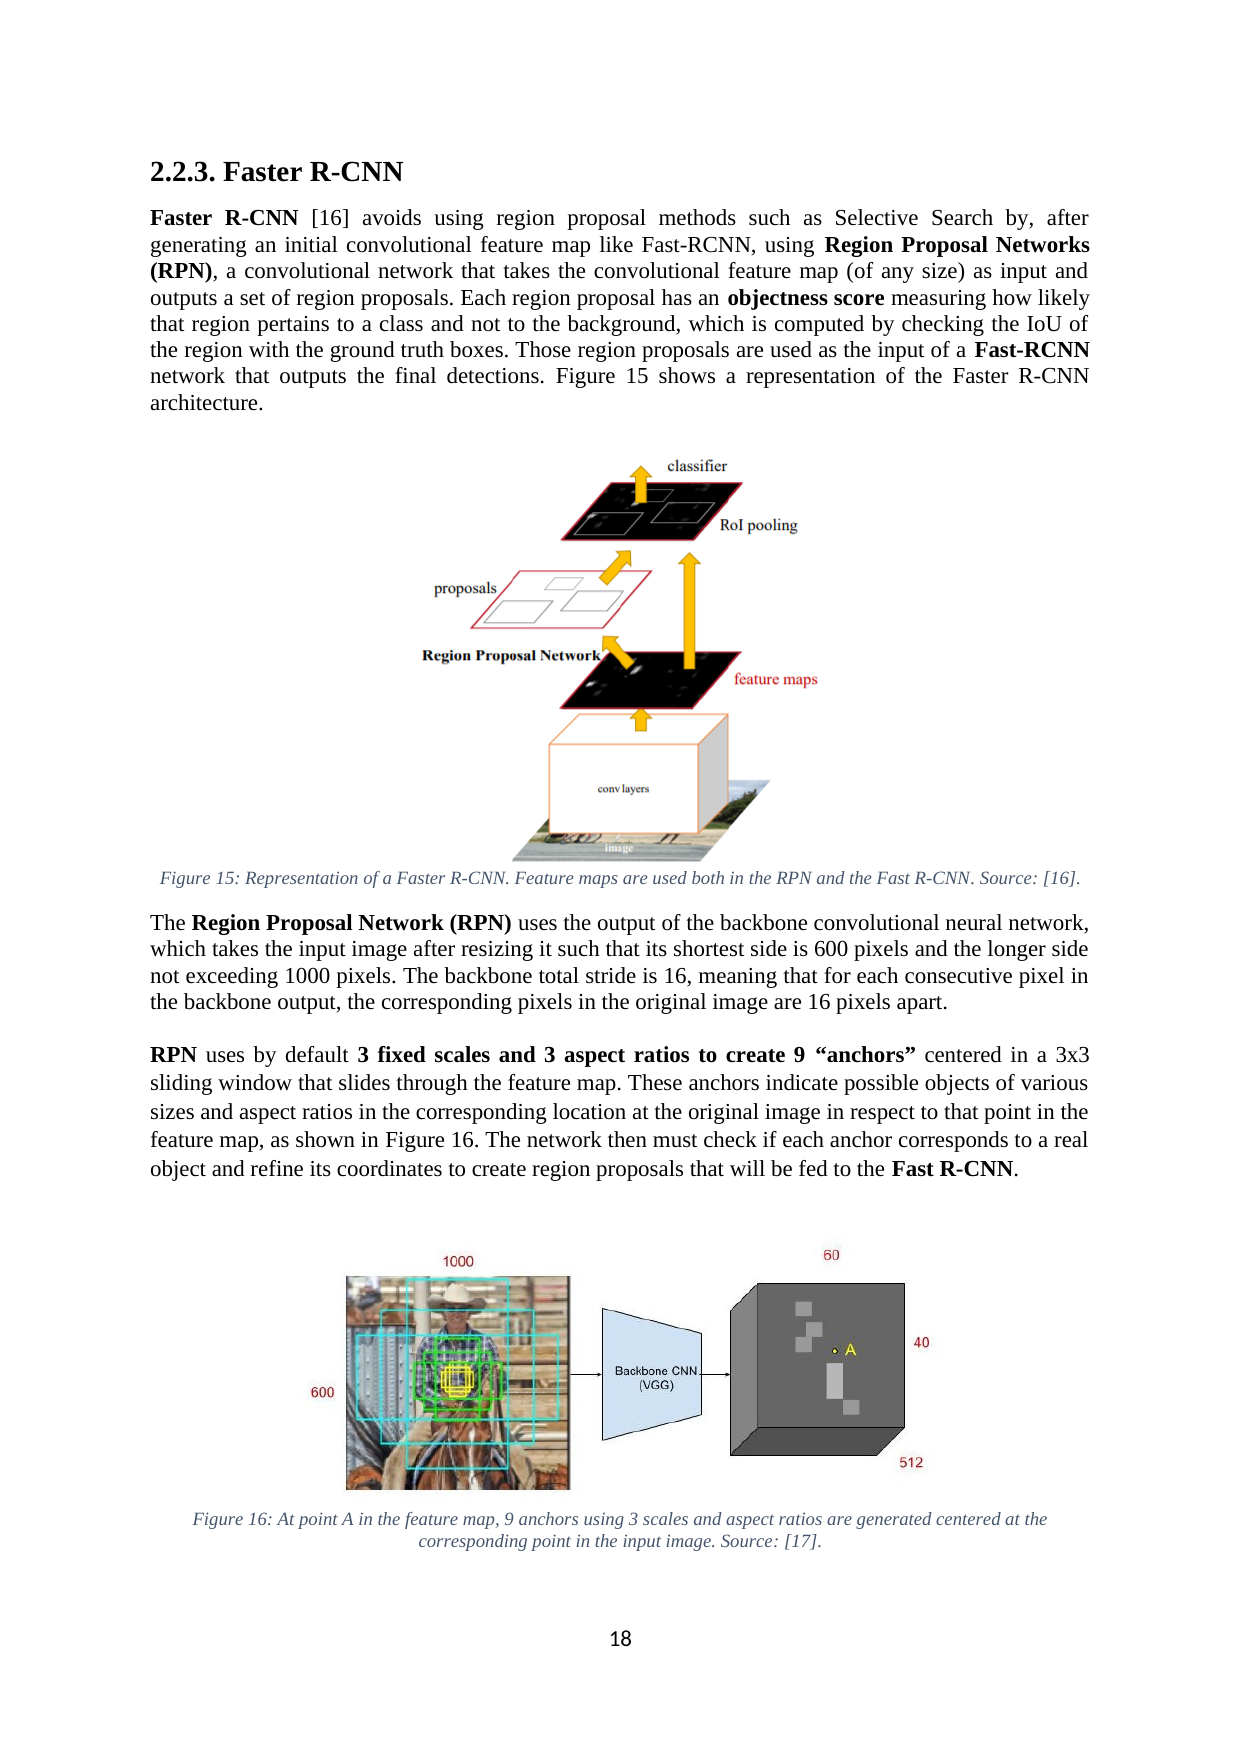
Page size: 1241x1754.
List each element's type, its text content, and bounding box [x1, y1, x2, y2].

text Figure 16: At point A in the feature map, 9 anchors using 3 scales and aspect ratios are generated centered at the corresponding point in the input image. Source: [17]. [150, 1508, 1090, 1551]
text Faster R-CNN [16] avoids using region proposal methods such as Selective Search by, after generating an initial convolutional feature map like Fast-RCNN, using Region Proposal Networks (RPN), a convolutional network that takes the convolutional feature map (of any size) as input and outputs a set of region proposals. Each region proposal has an objectness score measuring how likely that region pertains to a class and not to the background, which is computed by checking the IoU of the region with the ground truth boxes. Those region proposals are used as the input of a Fast-RCNN network that outputs the final detections. Figure 15 shows a representation of the Faster R-CNN architecture. [150, 204, 1090, 415]
subtitle 2.2.3. Faster R-CNN [150, 154, 1090, 188]
picture [298, 1199, 942, 1509]
text Figure 15: Representation of a Faster R-CNN. Feature maps are used both in the RPN and the Fast R-CNN. Source: [16]. [150, 867, 1090, 888]
text RPN uses by default 3 fixed scales and 3 aspect ratios to create 9 “anchors” centered in a 3x3 sliding window that slides through the feature map. These anchors indicate possible objects of various sizes and aspect ratios in the corresponding location at the original image in respect to that point in the feature map, as shown in Figure 16. The network then must check if each anchor corresponds to a real object and refine its coordinates to create region proposals that will be fed to the Fast R-CNN. [150, 1041, 1090, 1181]
text The Region Proposal Network (RPN) uses the output of the backbone convolutional neural network, which takes the input image after resizing it such that its shortest side is 600 pixels and the longer side not exceeding 1000 pixels. The backbone total stride is 16, meaning that for each consecutive pixel in the backbone output, the corresponding pixels in the original image are 16 pixels apart. [150, 909, 1090, 1014]
picture [405, 441, 836, 867]
